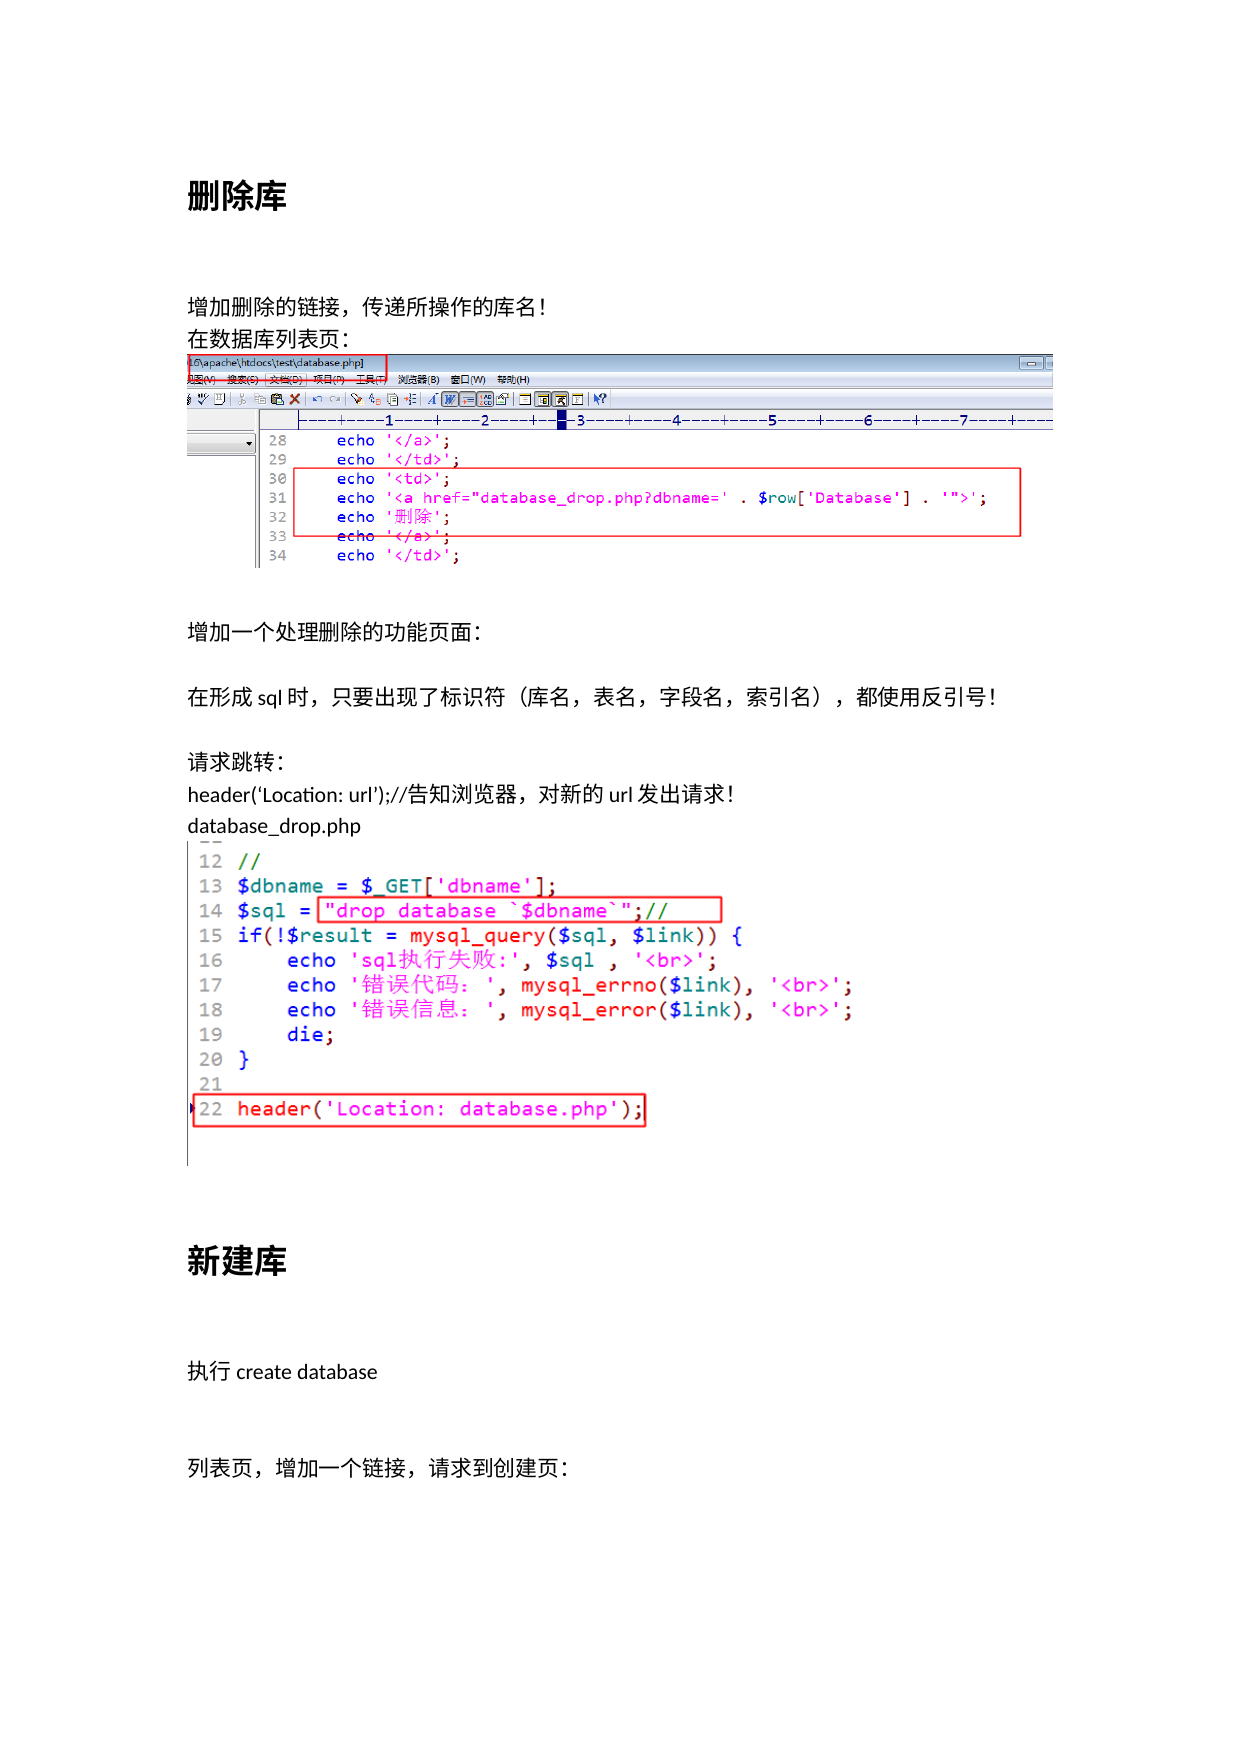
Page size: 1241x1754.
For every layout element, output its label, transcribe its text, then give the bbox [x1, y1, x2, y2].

text 列表页，增加一个链接，请求到创建页： [187, 1451, 1053, 1483]
text 执行 create database [187, 1353, 1053, 1386]
text 增加删除的链接，传递所操作的库名！ [187, 289, 1053, 322]
subtitle 删除库 [187, 162, 1053, 227]
text 在数据库列表页： [187, 322, 1053, 354]
text 在形成sql时，只要出现了标识符（库名，表名，字段名，索引名），都使用反引号！ [187, 679, 1053, 712]
text 请求跳转： [187, 744, 1053, 777]
subtitle 新建库 [187, 1226, 1053, 1291]
text header(‘Location: url’);//告知浏览器，对新的url发出请求！ [187, 777, 1053, 809]
picture [187, 841, 1053, 1166]
text database_drop.php [187, 809, 1053, 841]
picture [187, 354, 1053, 568]
text 增加一个处理删除的功能页面： [187, 614, 1053, 647]
